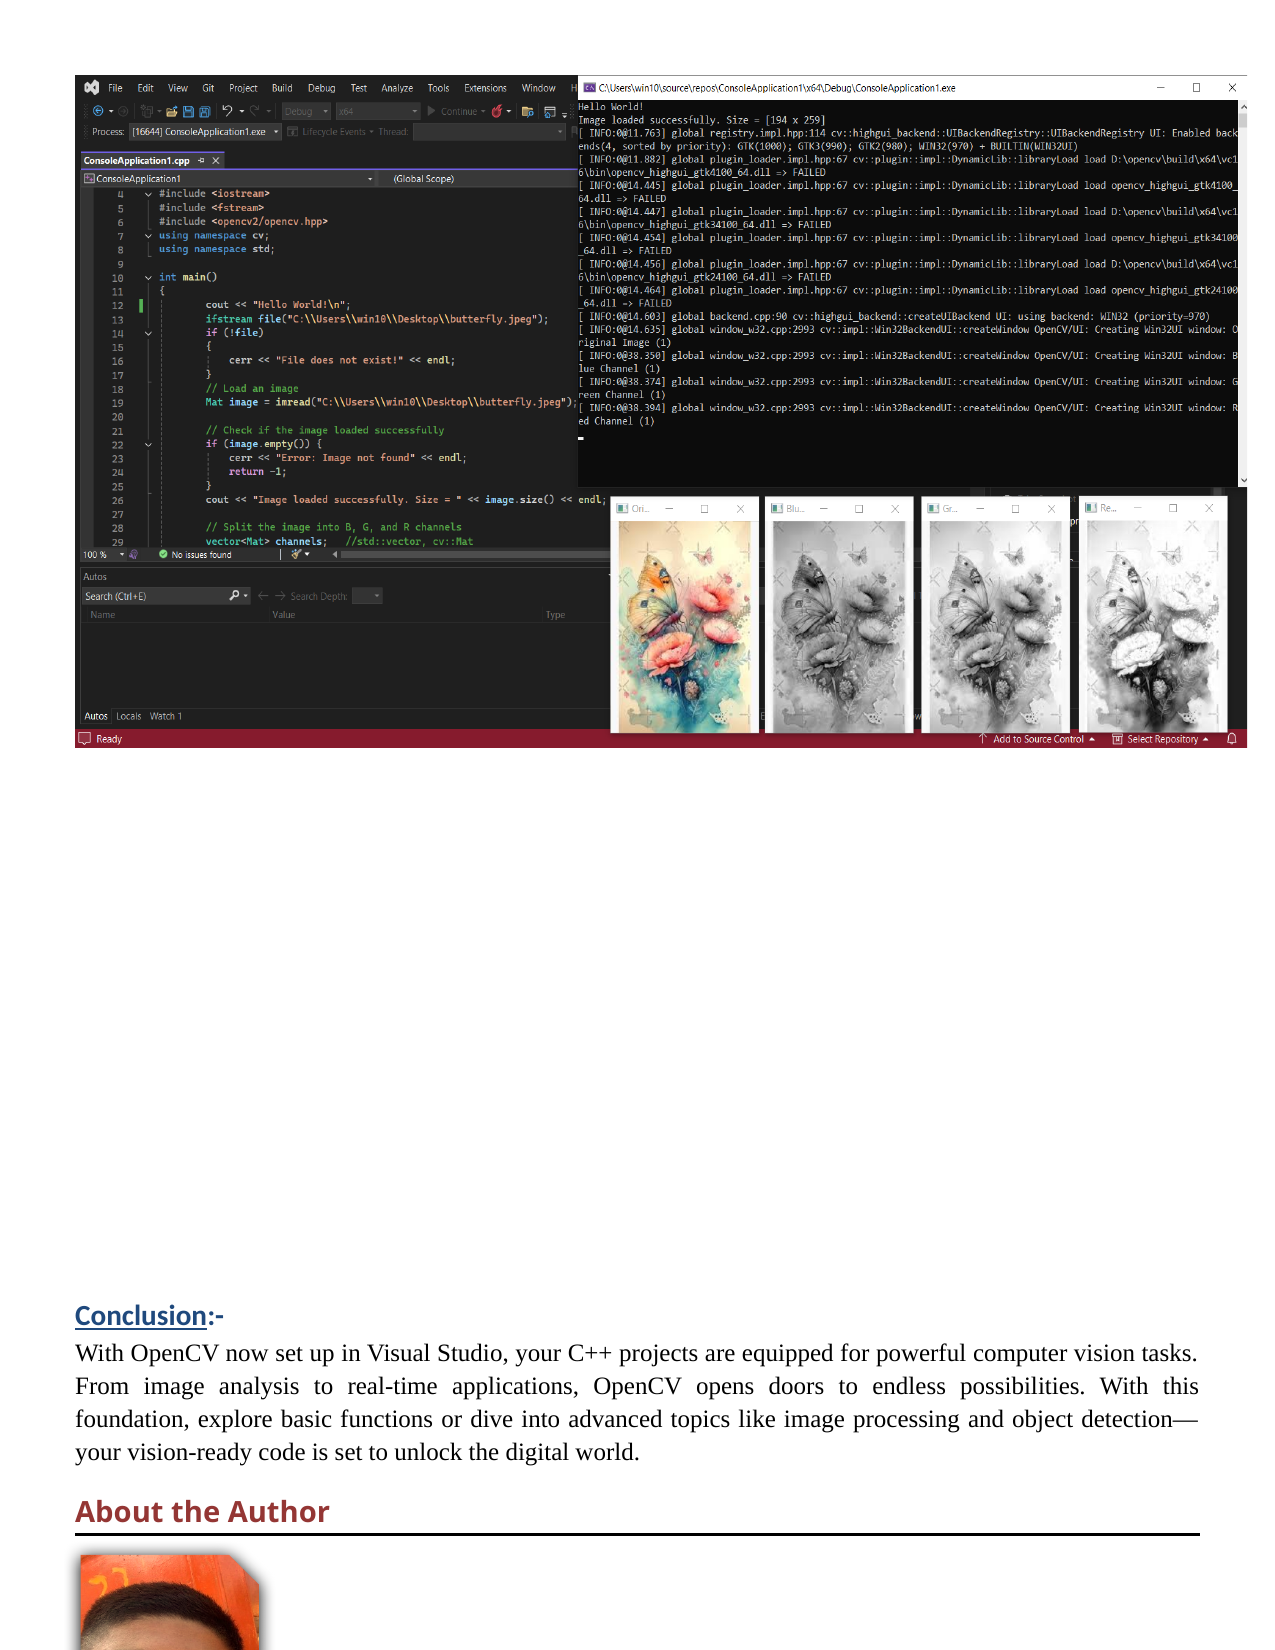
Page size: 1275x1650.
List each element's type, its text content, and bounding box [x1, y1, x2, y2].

picture [80, 1554, 259, 1650]
picture [75, 75, 1248, 748]
text With OpenCV now set up in Visual Studio, your C++ projects are equipped for powerful computer vision tasks. From image analysis to real-time applications, OpenCV opens doors to endless possibilities. With this foundation, explore basic functions or dive into advanced topics like image processing and object detection—your vision-ready code is set to unlock the digital world. [75, 1338, 1200, 1466]
text Conclusion:- [75, 1297, 1200, 1333]
text About the Author [75, 1491, 1200, 1533]
